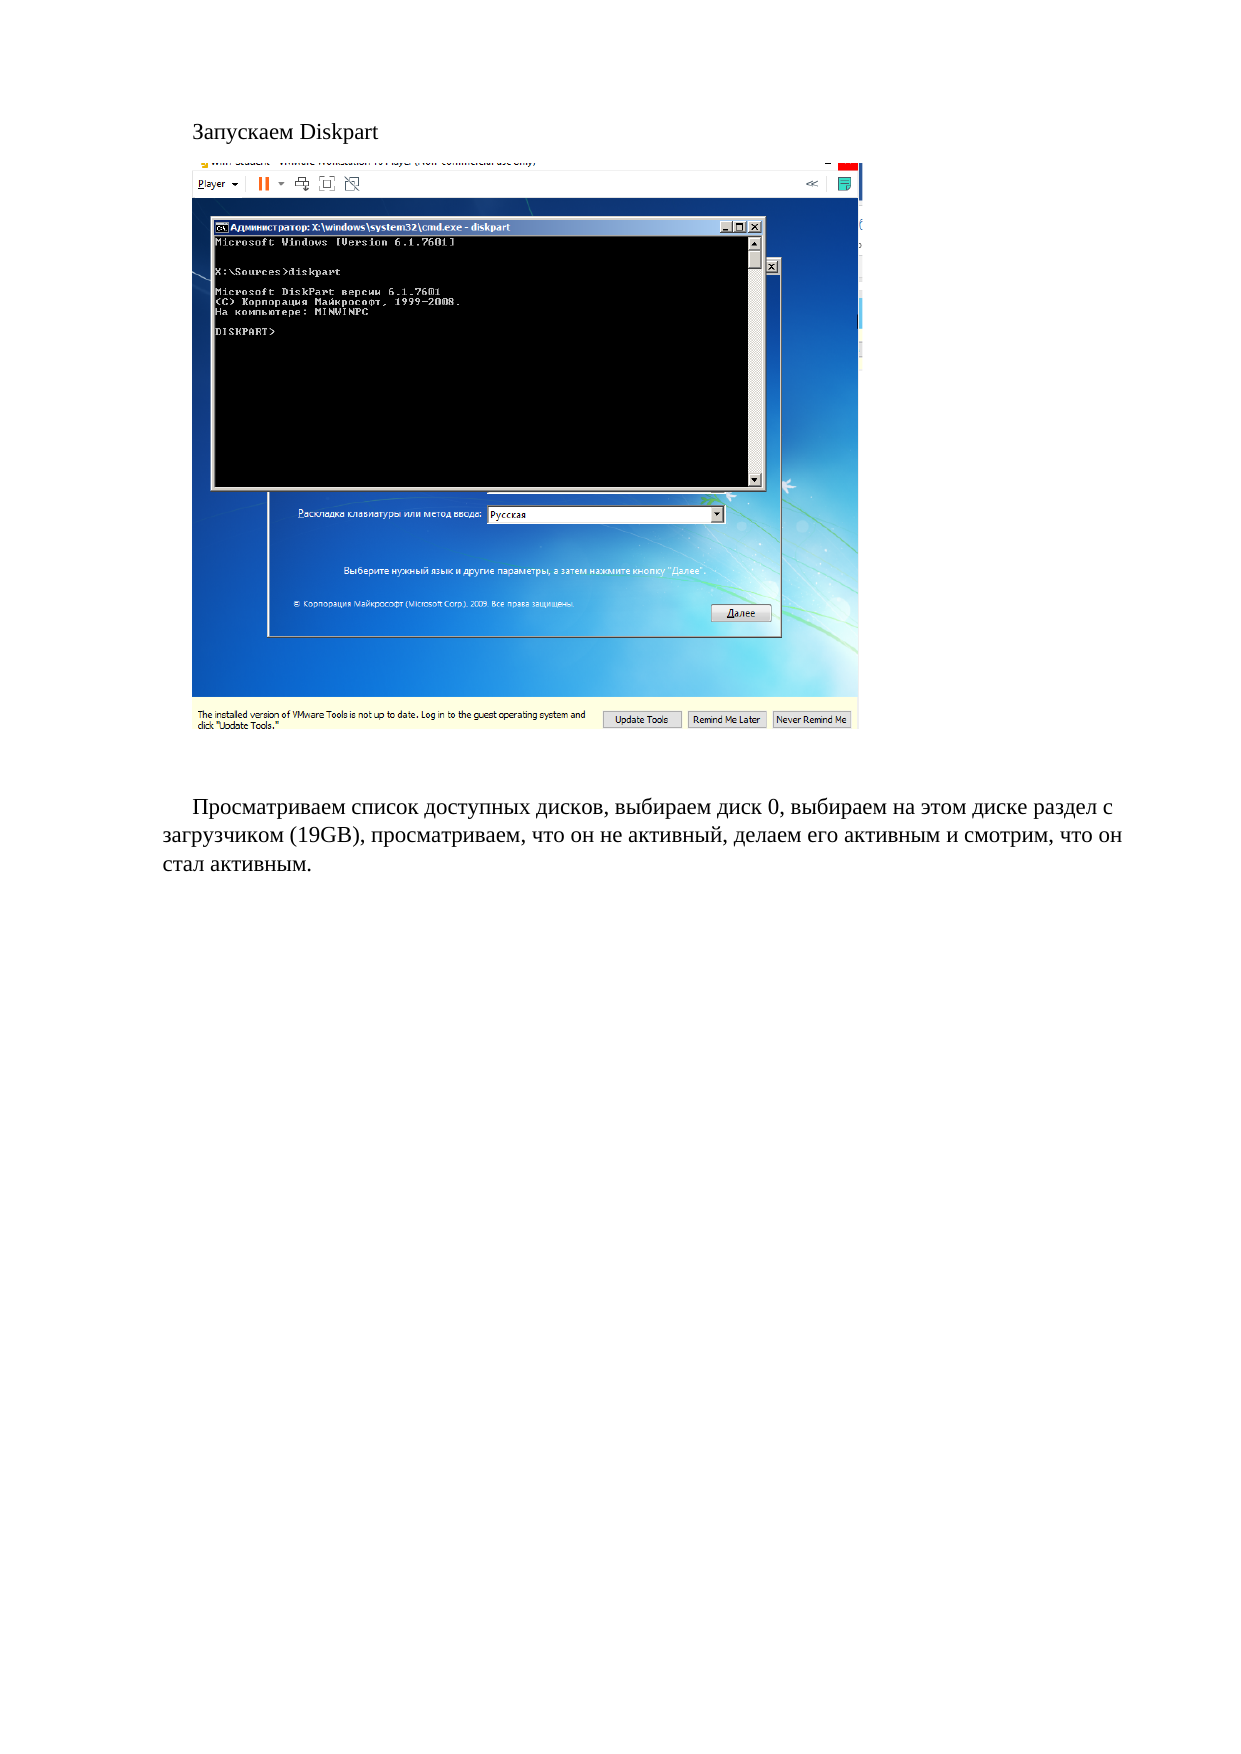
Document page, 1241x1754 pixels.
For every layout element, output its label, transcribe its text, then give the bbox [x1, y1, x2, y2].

picture [192, 163, 863, 729]
text Запускаем Diskpart [162, 118, 1152, 144]
text Просматриваем список доступных дисков, выбираем диск 0, выбираем на этом диске раздел с загрузчиком (19GB), просматриваем, что он не активный, делаем его активным и смотрим, что он стал активным. [162, 793, 1152, 876]
